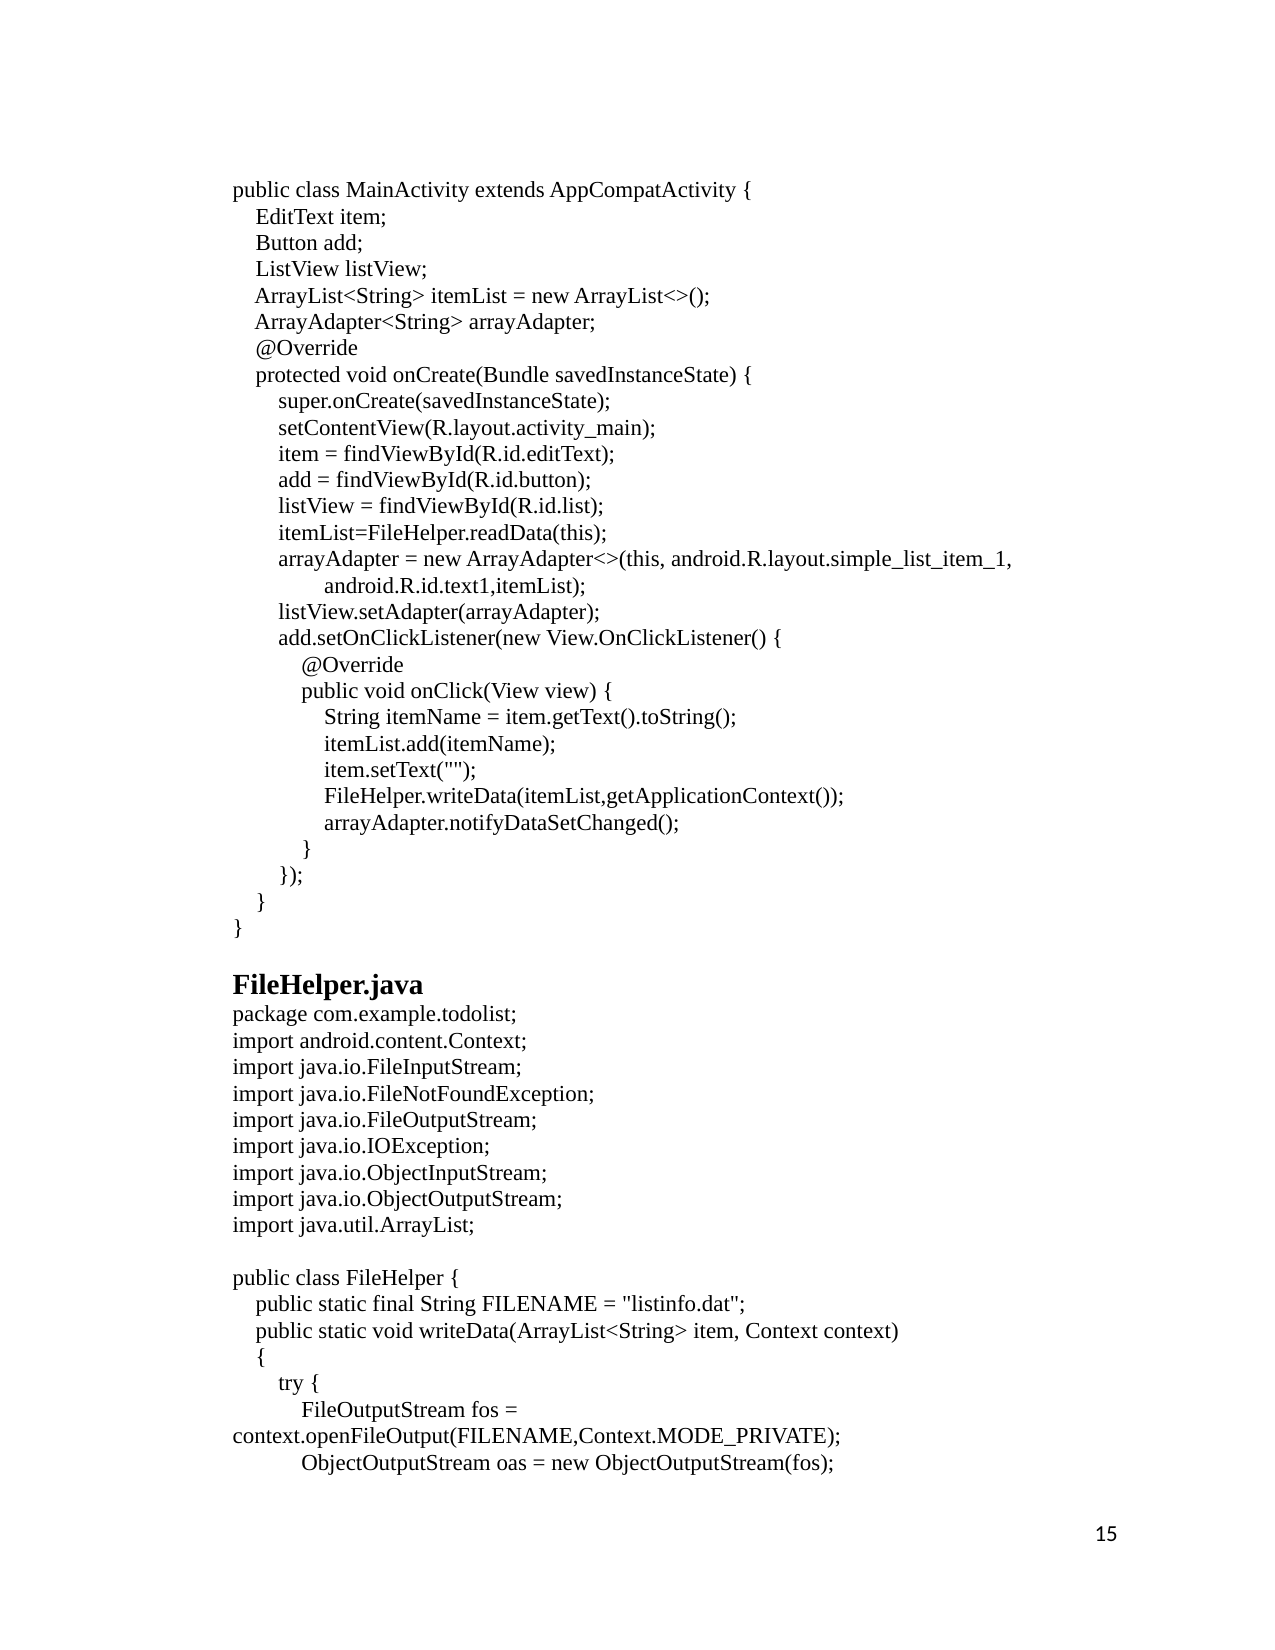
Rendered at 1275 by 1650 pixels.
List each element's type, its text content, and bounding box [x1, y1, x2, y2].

list ArrayAdapter<String> arrayAdapter; [232, 308, 1117, 334]
list Button add; [232, 229, 1117, 255]
list ListView listView; [232, 255, 1117, 282]
list public class MainActivity extends AppCompatActivity { [232, 176, 1117, 203]
list setContentView(R.layout.activity_main); [232, 413, 1117, 440]
list FileHelper.writeData(itemList,getApplicationContext()); [232, 782, 1117, 809]
list arrayAdapter.notifyDataSetChanged(); [232, 809, 1117, 835]
list FileOutputStream fos = context.openFileOutput(FILENAME,Context.MODE_PRIVATE); [232, 1396, 1117, 1448]
list @Override [232, 651, 1117, 677]
list listView.setAdapter(arrayAdapter); [232, 598, 1117, 624]
list item = findViewById(R.id.editText); [232, 440, 1117, 466]
list public void onClick(View view) { [232, 677, 1117, 703]
list } [232, 914, 1117, 941]
list itemList.add(itemName); [232, 730, 1117, 756]
list public static void writeData(ArrayList<String> item, Context context) [232, 1317, 1117, 1343]
list public class FileHelper { [232, 1264, 1117, 1290]
list ObjectOutputStream oas = new ObjectOutputStream(fos); [232, 1448, 1117, 1475]
list @Override [232, 334, 1117, 361]
list ArrayList<String> itemList = new ArrayList<>(); [232, 282, 1117, 308]
list import java.util.ArrayList; [232, 1211, 1117, 1238]
list import java.io.ObjectInputStream; [232, 1159, 1117, 1185]
list listView = findViewById(R.id.list); [232, 493, 1117, 519]
list import java.io.IOException; [232, 1132, 1117, 1159]
list } [232, 888, 1117, 914]
list import java.io.FileNotFoundException; [232, 1079, 1117, 1106]
list try { [232, 1369, 1117, 1396]
list protected void onCreate(Bundle savedInstanceState) { [232, 361, 1117, 387]
list itemList=FileHelper.readData(this); [232, 519, 1117, 545]
list }); [232, 862, 1117, 888]
list android.R.id.text1,itemList); [232, 572, 1117, 598]
list import java.io.FileInputStream; [232, 1053, 1117, 1079]
list public static final String FILENAME = "listinfo.dat"; [232, 1290, 1117, 1317]
list FileHelper.java [232, 967, 1117, 1001]
list super.onCreate(savedInstanceState); [232, 387, 1117, 413]
list import java.io.FileOutputStream; [232, 1106, 1117, 1132]
list String itemName = item.getText().toString(); [232, 703, 1117, 730]
list } [232, 835, 1117, 862]
list package com.example.todolist; [232, 1001, 1117, 1027]
list add.setOnClickListener(new View.OnClickListener() { [232, 624, 1117, 651]
list { [232, 1343, 1117, 1369]
list import java.io.ObjectOutputStream; [232, 1185, 1117, 1211]
list add = findViewById(R.id.button); [232, 466, 1117, 493]
list import android.content.Context; [232, 1027, 1117, 1053]
list arrayAdapter = new ArrayAdapter<>(this, android.R.layout.simple_list_item_1, [232, 545, 1117, 572]
list item.setText(""); [232, 756, 1117, 782]
list EditText item; [232, 203, 1117, 229]
